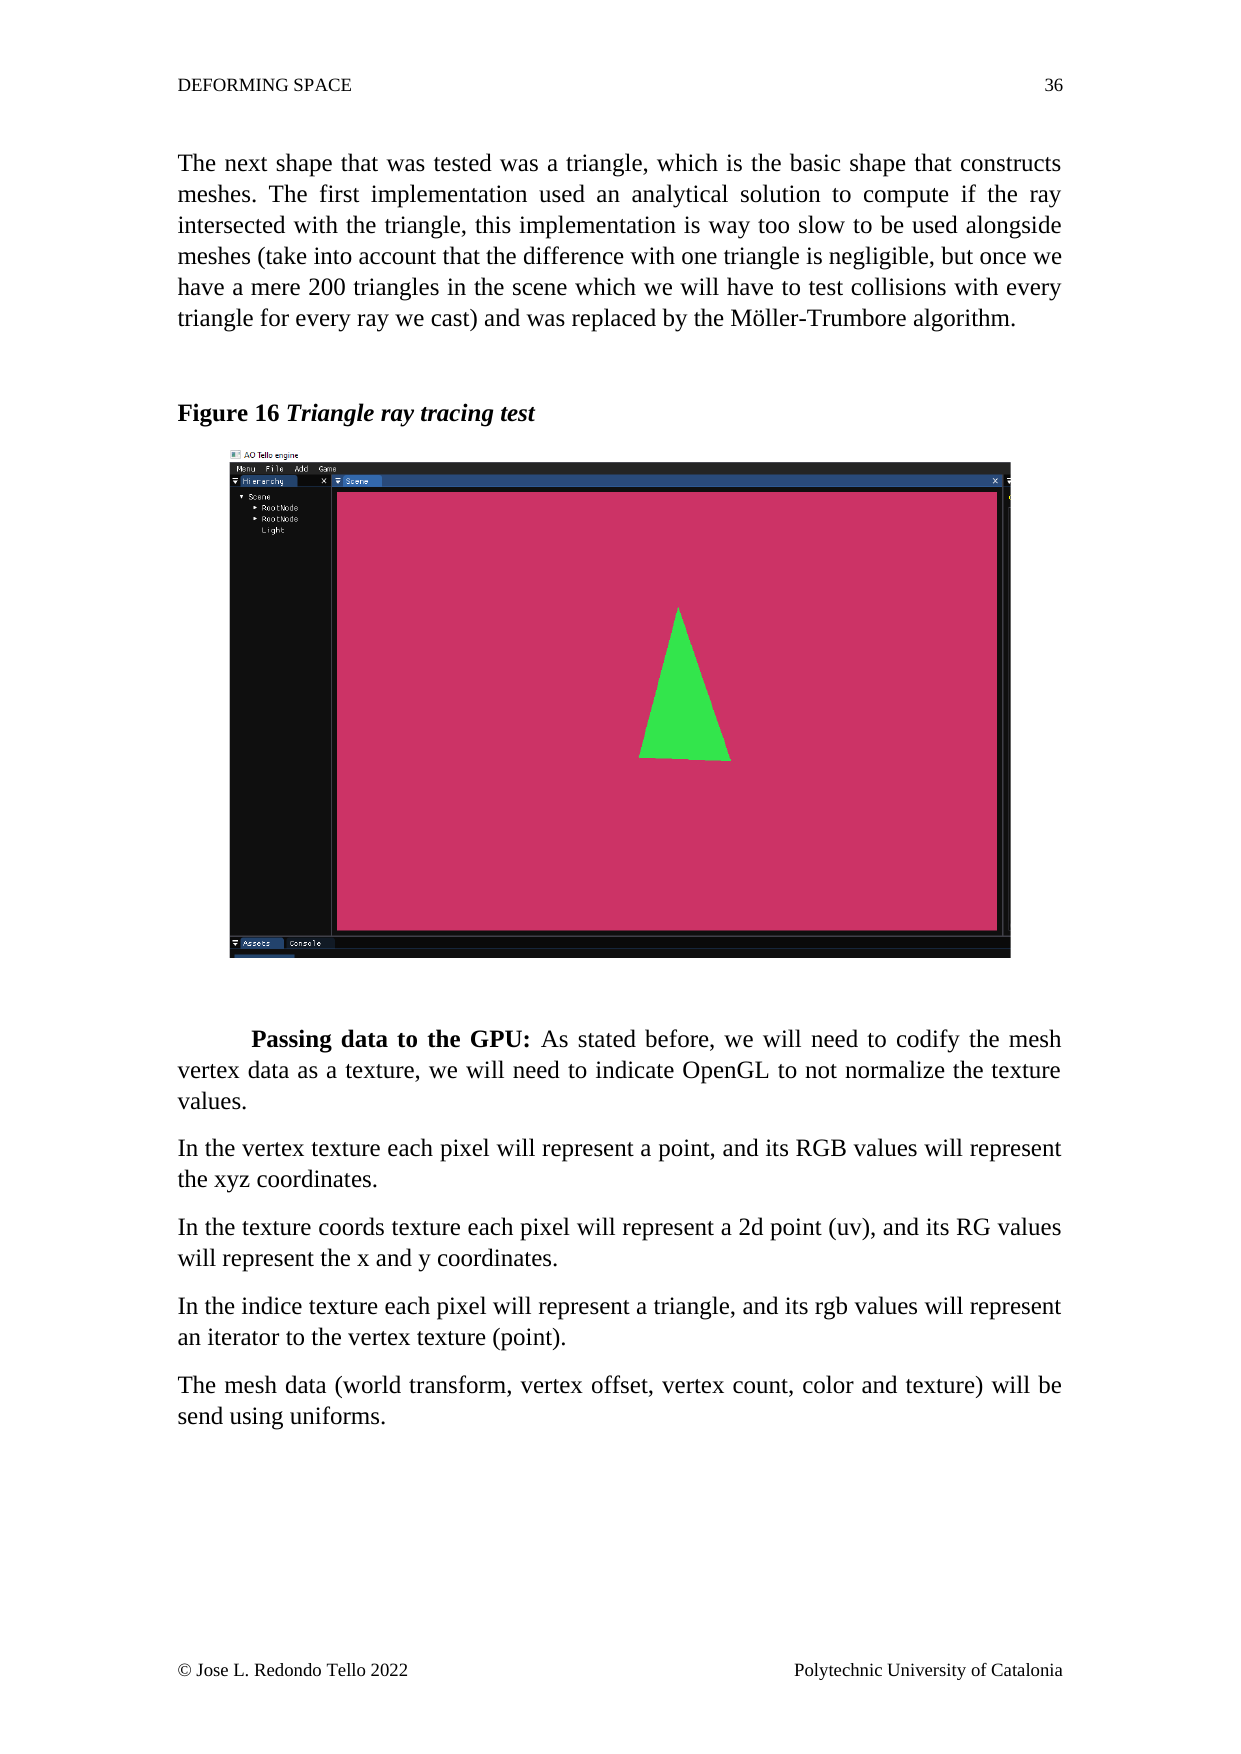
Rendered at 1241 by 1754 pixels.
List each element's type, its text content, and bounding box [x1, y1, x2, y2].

text The mesh data (world transform, vertex offset, vertex count, color and texture) will be send using uniforms. [177, 1370, 1063, 1429]
text Figure 16 Triangle ray tracing test [177, 398, 1063, 427]
text In the indice texture each pixel will represent a triangle, and its rgb values will represent an iterator to the vertex texture (point). [177, 1291, 1063, 1351]
text In the texture coords texture each pixel will represent a 2d point (uv), and its RG values will represent the x and y coordinates. [177, 1212, 1063, 1272]
text Passing data to the GPU: As stated before, we will need to codify the mesh vertex data as a texture, we will need to indicate OpenGL to not normalize the texture values. [177, 1024, 1063, 1114]
picture [229, 447, 1011, 958]
text In the vertex texture each pixel will represent a point, and its RGB values will represent the xyz coordinates. [177, 1133, 1063, 1193]
text The next shape that was tested was a triangle, which is the basic shape that constructs meshes. The first implementation used an analytical solution to compute if the ray intersected with the triangle, this implementation is way too slow to be used alongside meshes (take into account that the difference with one triangle is negligible, but once we have a mere 200 triangles in the scene which we will have to test collisions with every triangle for every ray we cast) and was replaced by the Möller-Trumbore algorithm. [177, 148, 1063, 332]
